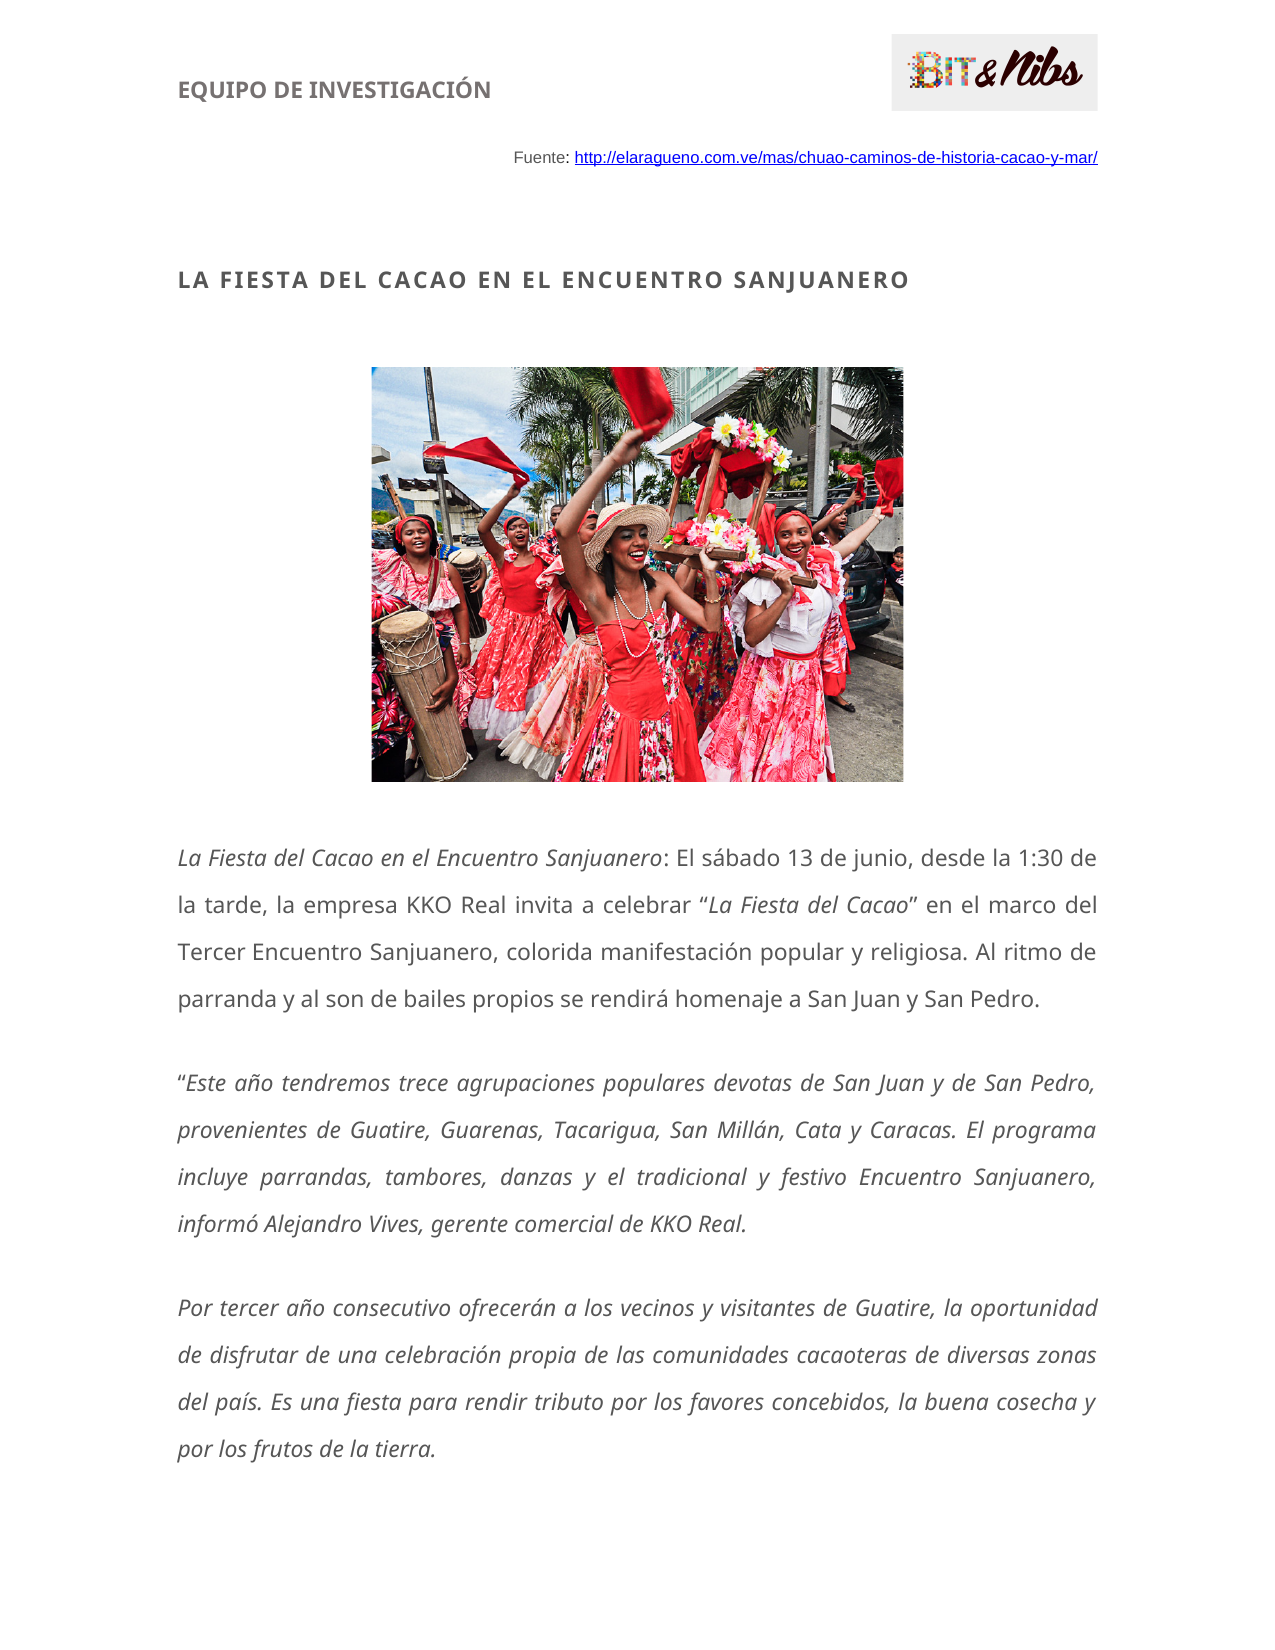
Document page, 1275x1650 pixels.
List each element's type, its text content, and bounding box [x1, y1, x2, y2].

picture [371, 367, 904, 782]
text “Este año tendremos trece agrupaciones populares devotas de San Juan y de San Pedro, provenientes de Guatire, Guarenas, Tacarigua, San Millán, Cata y Caracas. El programa incluye parrandas, tambores, danzas y el tradicional y festivo Encuentro Sanjuanero, informó Alejandro Vives, gerente comercial de KKO Real. [177, 1067, 1098, 1239]
picture [891, 34, 1098, 111]
subtitle LA FIESTA DEL CACAO EN EL ENCUENTRO SANJUANERO [177, 264, 1098, 295]
text La Fiesta del Cacao en el Encuentro Sanjuanero: El sábado 13 de junio, desde la 1:30 de la tarde, la empresa KKO Real invita a celebrar “La Fiesta del Cacao” en el marco del Tercer Encuentro Sanjuanero, colorida manifestación popular y religiosa. Al ritmo de parranda y al son de bailes propios se rendirá homenaje a San Juan y San Pedro. [177, 842, 1098, 1014]
text Por tercer año consecutivo ofrecerán a los vecinos y visitantes de Guatire, la oportunidad de disfrutar de una celebración propia de las comunidades cacaoteras de diversas zonas del país. Es una fiesta para rendir tributo por los favores concebidos, la buena cosecha y por los frutos de la tierra. [177, 1292, 1098, 1464]
text Fuente: http://elaragueno.com.ve/mas/chuao-caminos-de-historia-cacao-y-mar/ [177, 148, 1098, 167]
